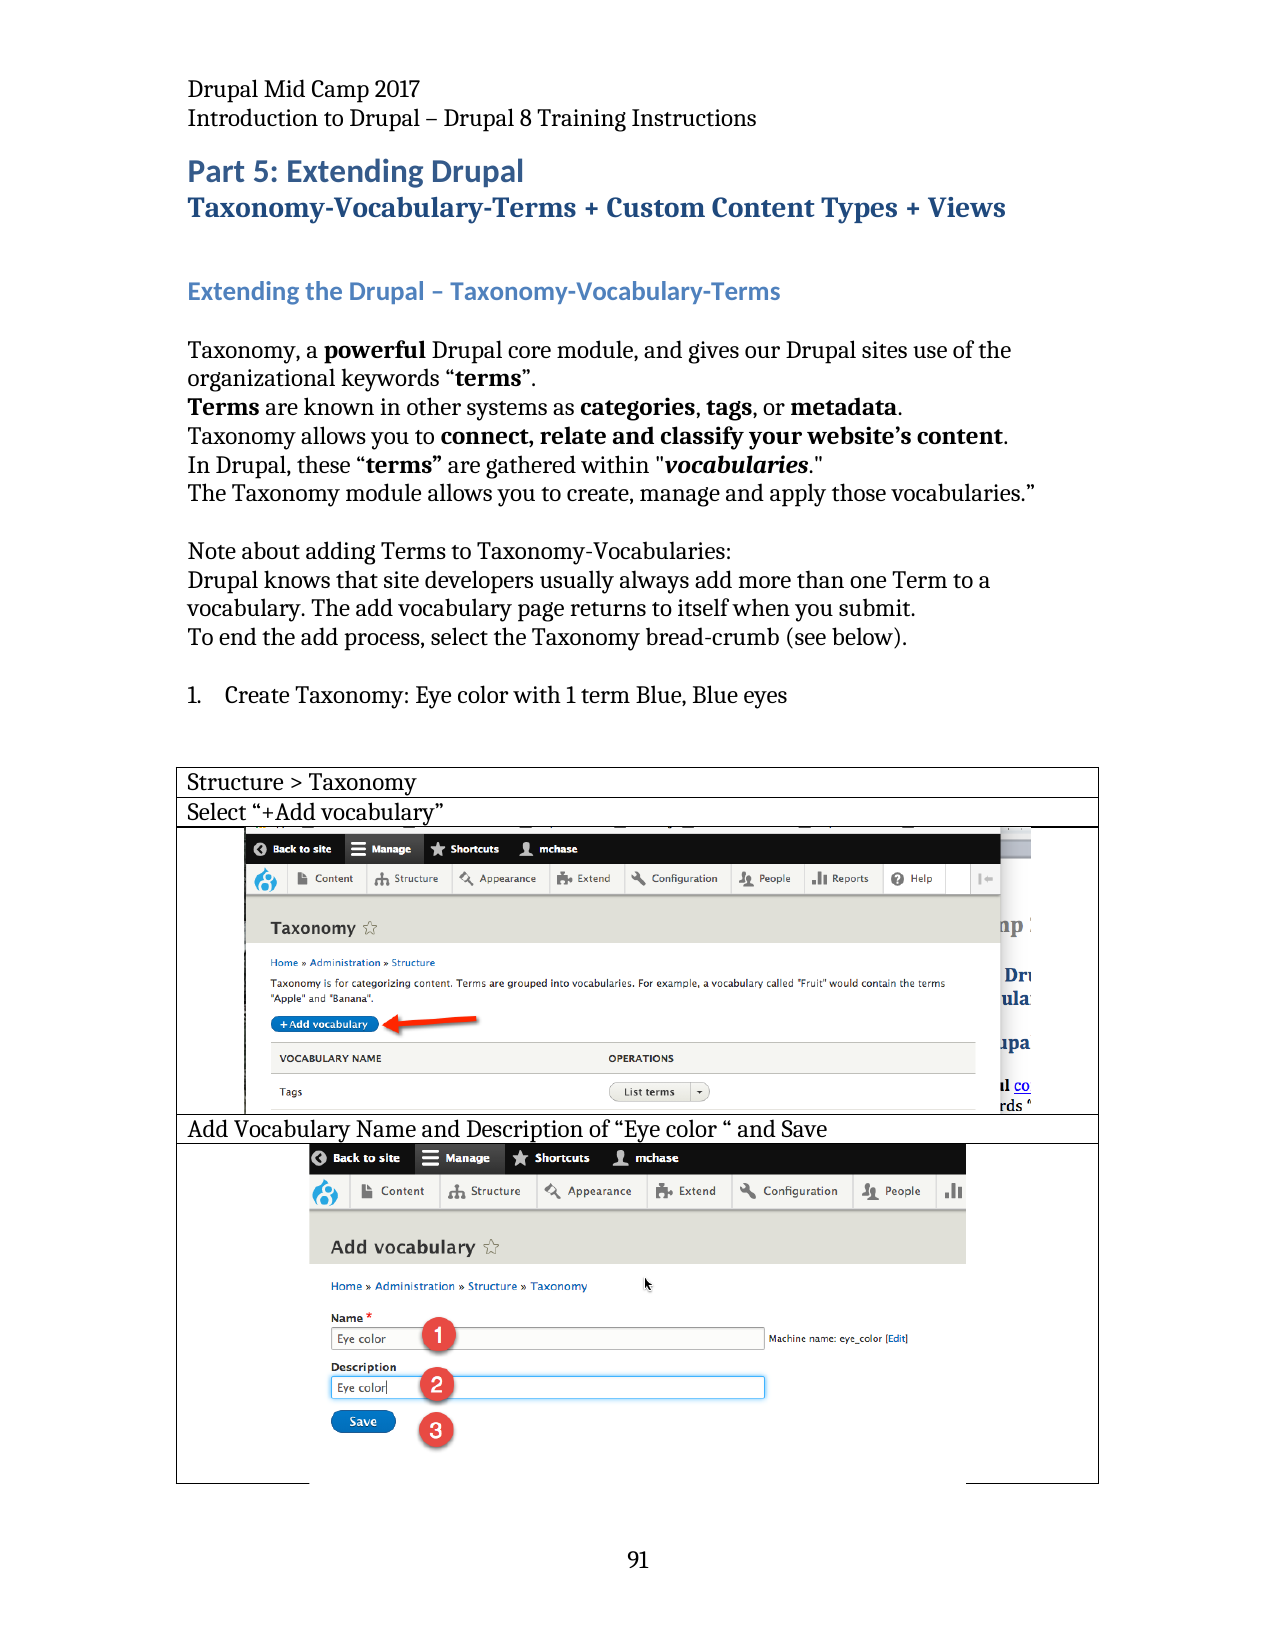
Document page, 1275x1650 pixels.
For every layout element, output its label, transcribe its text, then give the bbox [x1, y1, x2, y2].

text The Taxonomy module allows you to create, manage and apply those vocabularies.” [187, 479, 1087, 508]
text Taxonomy, a powerful Drupal core module, and gives our Drupal sites use of the organizational keywords “terms”. [187, 336, 1087, 393]
table_cell Add Vocabulary Name and Description of “Eye color “ and Save [177, 1115, 1098, 1143]
picture [309, 1144, 966, 1484]
subtitle Extending the Drupal – Taxonomy-Vocabulary-Terms [187, 274, 1087, 307]
table_cell [177, 1144, 309, 1483]
table_cell Select “+Add vocabulary” [177, 798, 1098, 826]
text Taxonomy allows you to connect, relate and classify your website’s content. [187, 422, 1087, 451]
text Part 5: Extending Drupal Taxonomy-Vocabulary-Terms + Custom Content Types + Views [187, 150, 1087, 224]
text Note about adding Terms to Taxonomy-Vocabularies: Drupal knows that site developers usually always add more than one Term to a vocabulary. The add vocabulary page returns to itself when you submit. [187, 537, 1087, 623]
text To end the add process, select the Taxonomy bread-crumb (see below). [187, 623, 1087, 681]
text Terms are known in other systems as categories, tags, or metadata. [187, 393, 1087, 422]
list Create Taxonomy: Eye color with 1 term Blue, Blue eyes [187, 681, 1087, 738]
picture [244, 827, 1031, 1114]
table_cell [1031, 828, 1098, 1113]
table_cell [966, 1144, 1098, 1483]
table_header Structure > Taxonomy [177, 768, 1098, 797]
table_cell [177, 828, 244, 1113]
text In Drupal, these “terms” are gathered within "vocabularies." [187, 451, 1087, 479]
